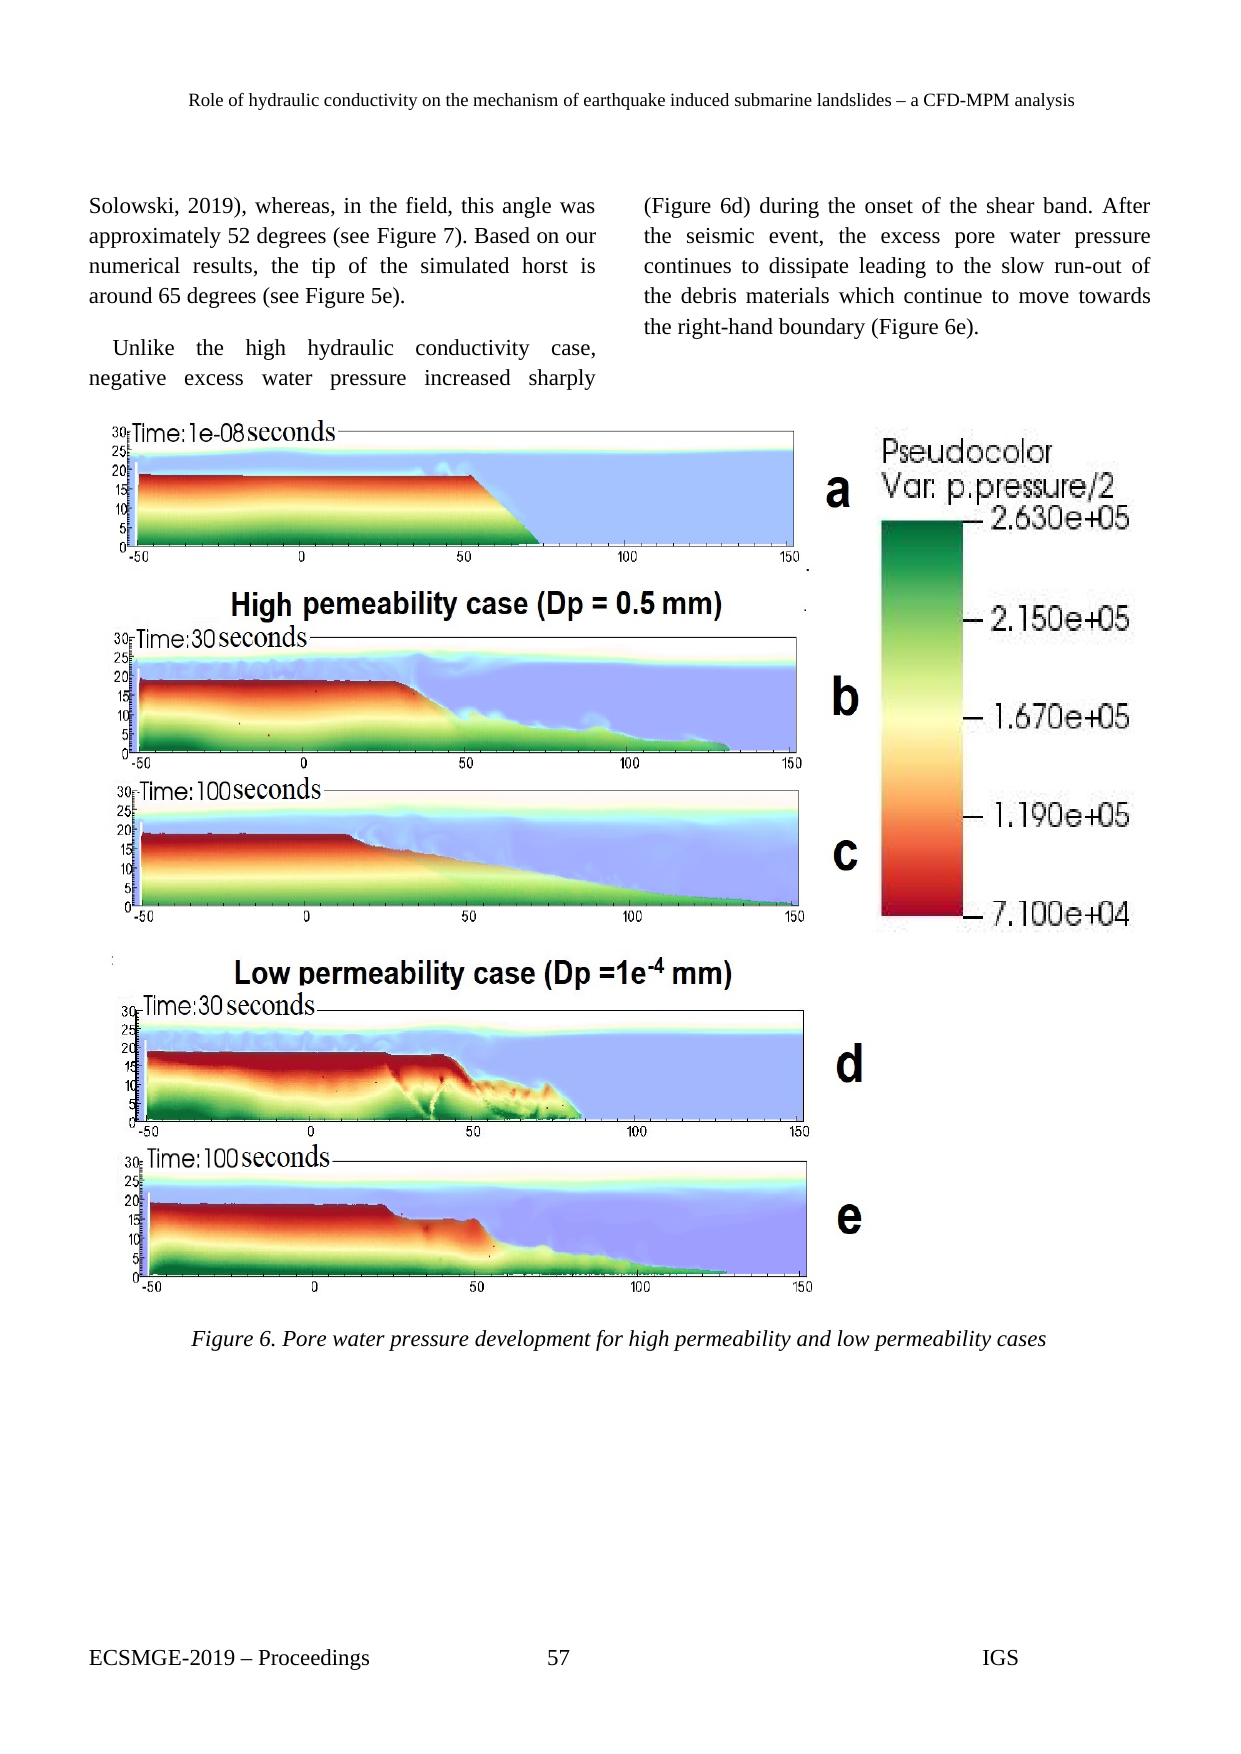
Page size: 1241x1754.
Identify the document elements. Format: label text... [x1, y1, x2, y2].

text Figure 6. Pore water pressure development for high permeability and low permeability cases [89, 1324, 1152, 1351]
picture [105, 415, 1135, 1300]
text Unlike the high hydraulic conductivity case, negative excess water pressure increased sharply (Figure 6d) during the onset of the shear band. After the seismic event, the excess pore water pressure continues to dissipate leading to the slow run-out of the debris materials which continue to move towards the right-hand boundary (Figure 6e). [644, 192, 1152, 339]
text Unlike the high hydraulic conductivity case, negative excess water pressure increased sharply (Figure 6d) during the onset of the shear band. After the seismic event, the excess pore water pressure continues to dissipate leading to the slow run-out of the debris materials which continue to move towards the right-hand boundary (Figure 6e). [89, 334, 596, 390]
